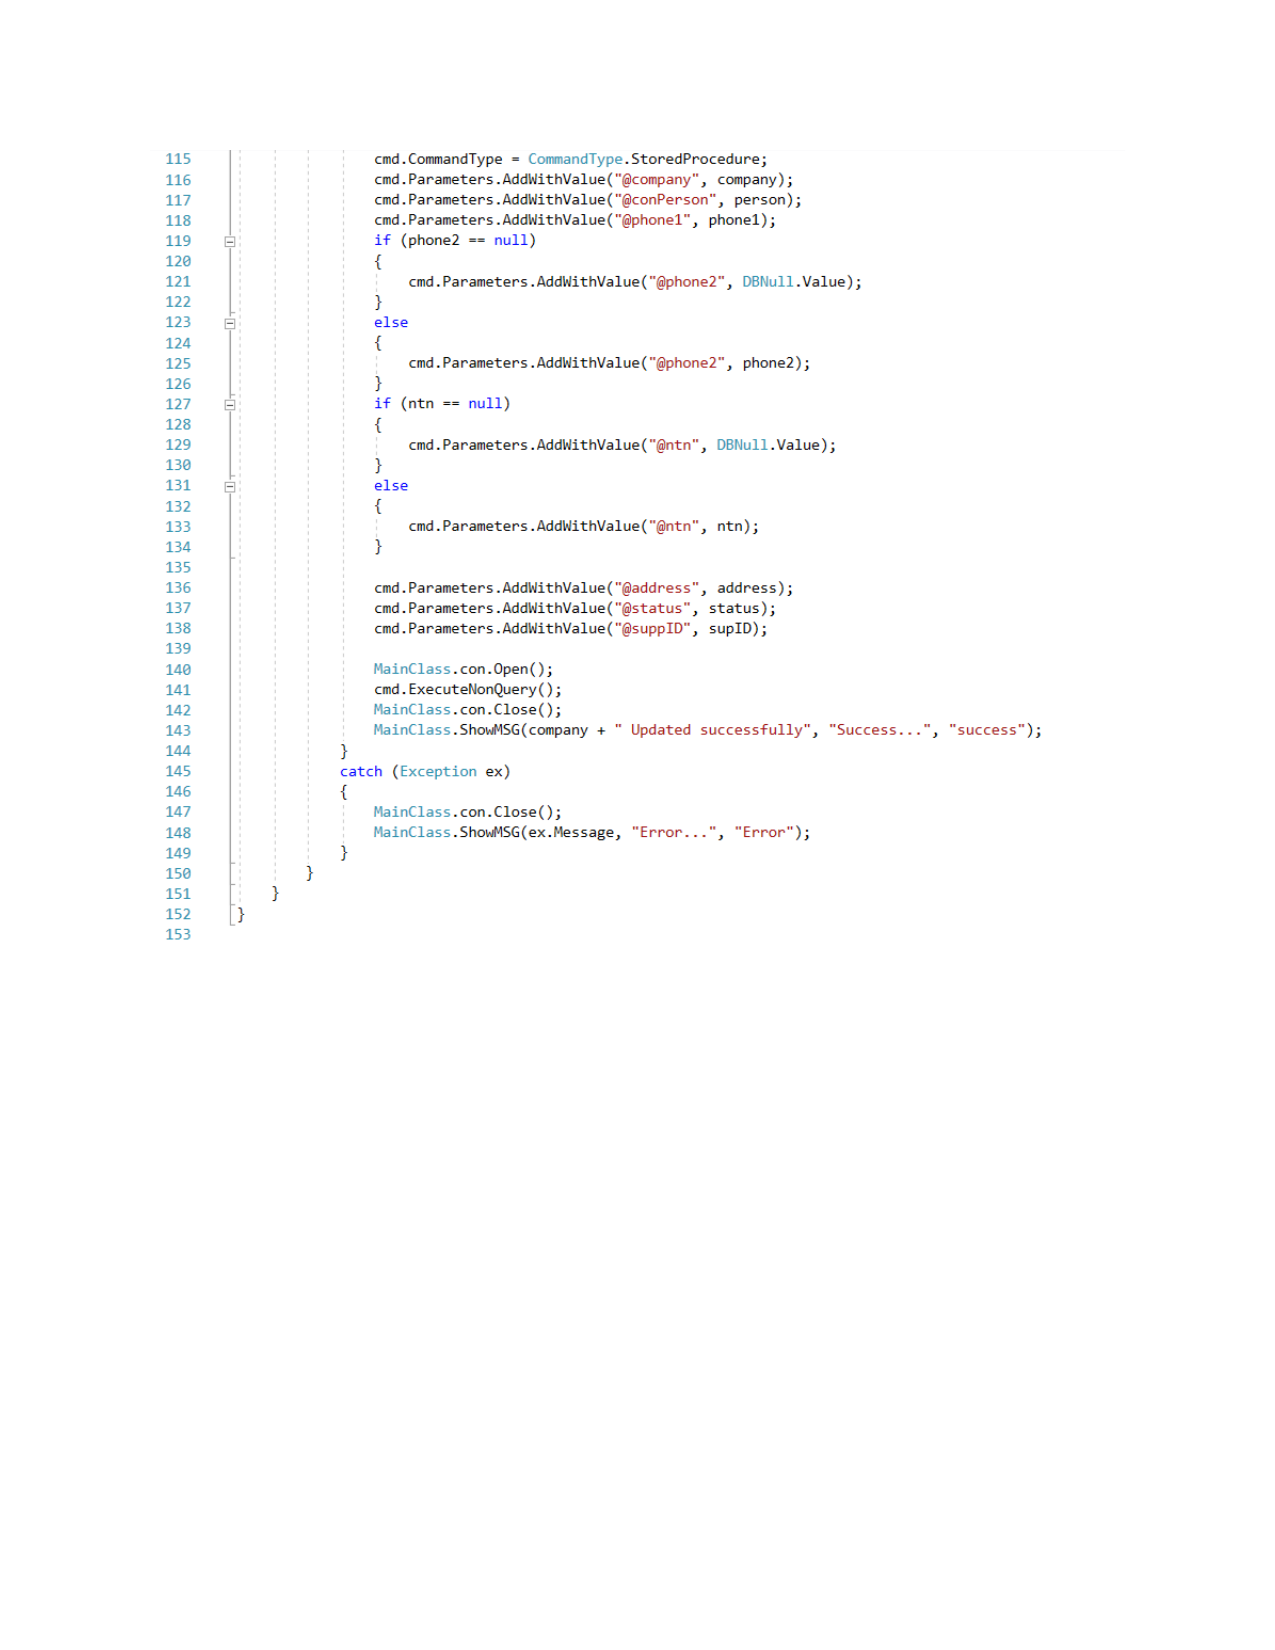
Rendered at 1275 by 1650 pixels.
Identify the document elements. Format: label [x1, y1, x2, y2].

picture [150, 150, 1125, 963]
